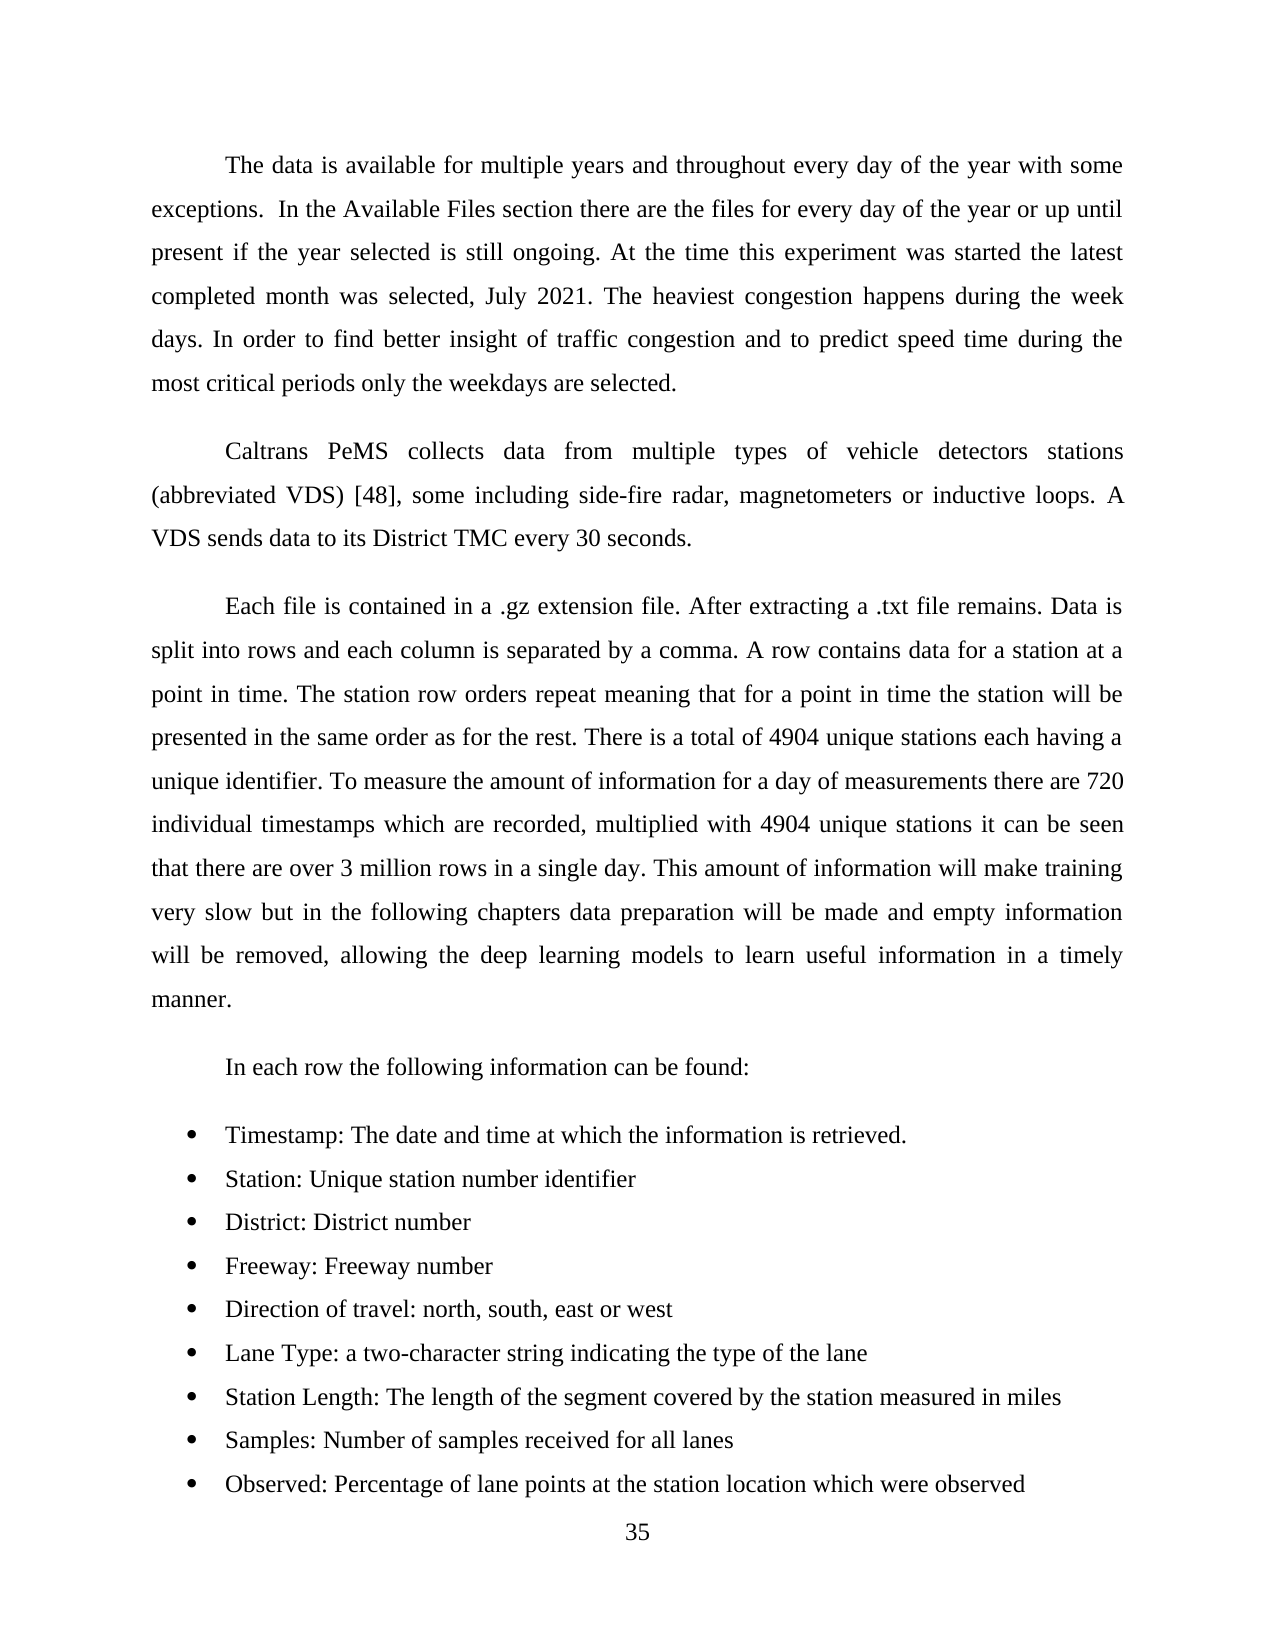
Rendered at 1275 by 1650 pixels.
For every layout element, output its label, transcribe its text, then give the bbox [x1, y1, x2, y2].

list Freeway: Freeway number [187, 1251, 1125, 1280]
list Timestamp: The date and time at which the information is retrieved. [187, 1120, 1125, 1149]
list Samples: Number of samples received for all lanes [187, 1426, 1125, 1454]
list Lane Type: a two-character string indicating the type of the lane [187, 1338, 1125, 1367]
text Caltrans PeMS collects data from multiple types of vehicle detectors stations (abbreviated VDS), some including side-fire radar, magnetometers or inductive loops. A VDS sends data to its District TMC every 30 seconds. [151, 436, 1125, 552]
text The data is available for multiple years and throughout every day of the year with some exceptions. In the Available Files section there are the files for every day of the year or up until present if the year selected is still ongoing. At the time this experiment was started the latest completed month was selected, July 2021. The heaviest congestion happens during the week days. In order to find better insight of traffic congestion and to predict speed time during the most critical periods only the weekdays are selected. [151, 150, 1125, 397]
text Each file is contained in a .gz extension file. After extracting a .txt file remains. Data is split into rows and each column is separated by a comma. A row contains data for a station at a point in time. The station row orders repeat meaning that for a point in time the station will be presented in the same order as for the rest. There is a total of 4904 unique stations each having a unique identifier. To measure the amount of information for a day of measurements there are 720 individual timestamps which are recorded, multiplied with 4904 unique stations it can be seen that there are over 3 million rows in a single day. This amount of information will make training very slow but in the following chapters data preparation will be made and empty information will be removed, allowing the deep learning models to learn useful information in a timely manner. [151, 591, 1125, 1013]
list Direction of travel: north, south, east or west [187, 1294, 1125, 1323]
list Observed: Percentage of lane points at the station location which were observed [187, 1469, 1125, 1498]
list Station: Unique station number identifier [187, 1164, 1125, 1192]
list Station Length: The length of the segment covered by the station measured in miles [187, 1382, 1125, 1411]
text In each row the following information can be found: [151, 1052, 1125, 1081]
list District: District number [187, 1207, 1125, 1236]
